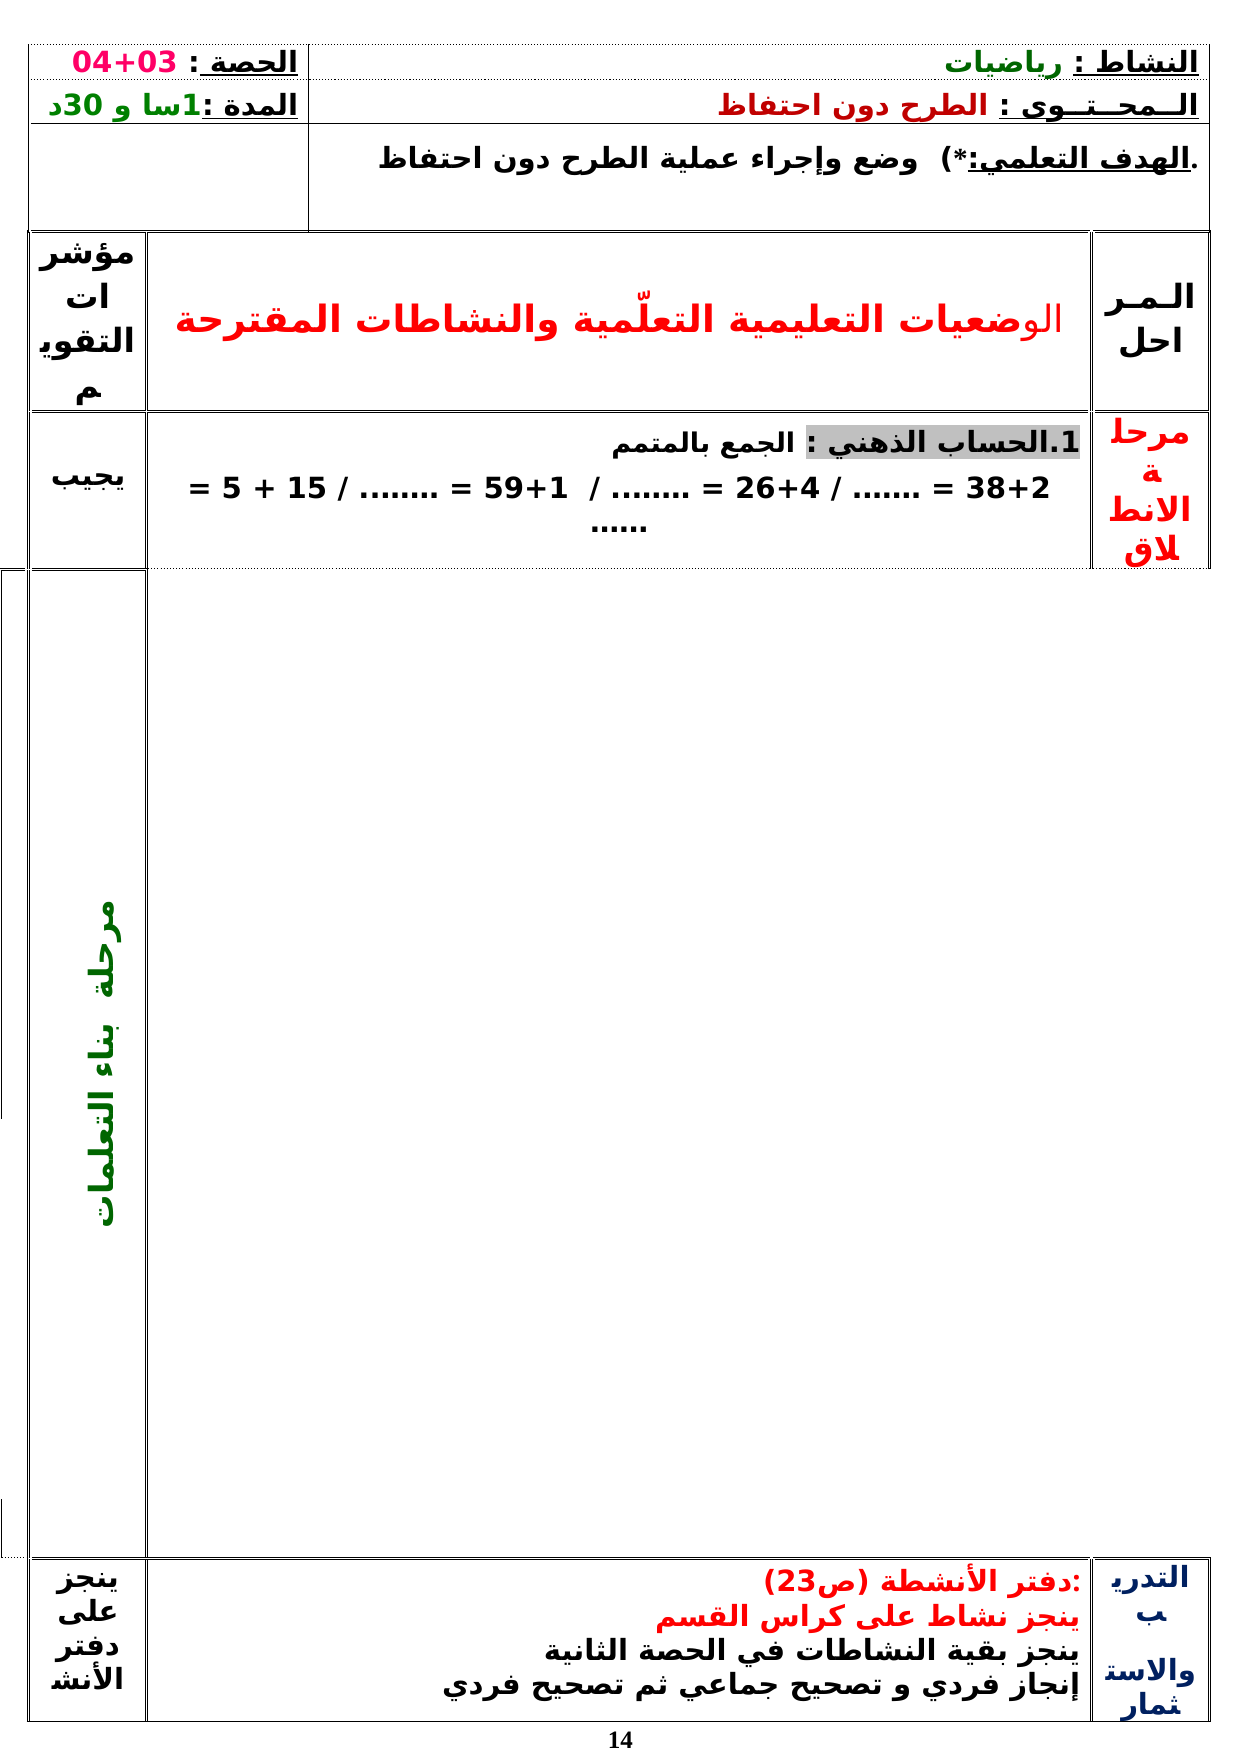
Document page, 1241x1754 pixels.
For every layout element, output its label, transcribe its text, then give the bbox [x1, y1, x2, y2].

table_cell [29, 123, 308, 230]
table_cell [28, 1557, 147, 1721]
table_cell المدة :1سا و 30د [29, 79, 308, 123]
table_cell الحصة : 03+04 [29, 44, 308, 79]
table_cell النشاط : رياضيات [309, 44, 1209, 79]
table_cell مرحلة بناء التعلمات [28, 568, 146, 1557]
table_cell مؤشرات التقويم [29, 230, 145, 410]
table_cell مرحلة الانطلاق [1093, 410, 1208, 568]
table_cell الـمـراحل [1092, 230, 1208, 410]
table_cell الــمحــتــوى : الطرح دون احتفاظ [309, 79, 1209, 123]
table_cell يجيب [30, 410, 145, 568]
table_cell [147, 1557, 1092, 1721]
table_cell التدريب والاستثمار [1092, 1557, 1210, 1721]
table_cell الوضعيات التعليمية التعلّمية والنشاطات المقترحة [148, 230, 1092, 410]
table_cell 1.الحساب الذهني : الجمع بالمتمم 38+2 = ……. / 26+4 = …….. / 59+1 = …….. / 15 + 5 = …… [148, 410, 1090, 568]
table_cell الهدف التعلمي:*) وضع وإجراء عملية الطرح دون احتفاظ. [309, 124, 1209, 230]
